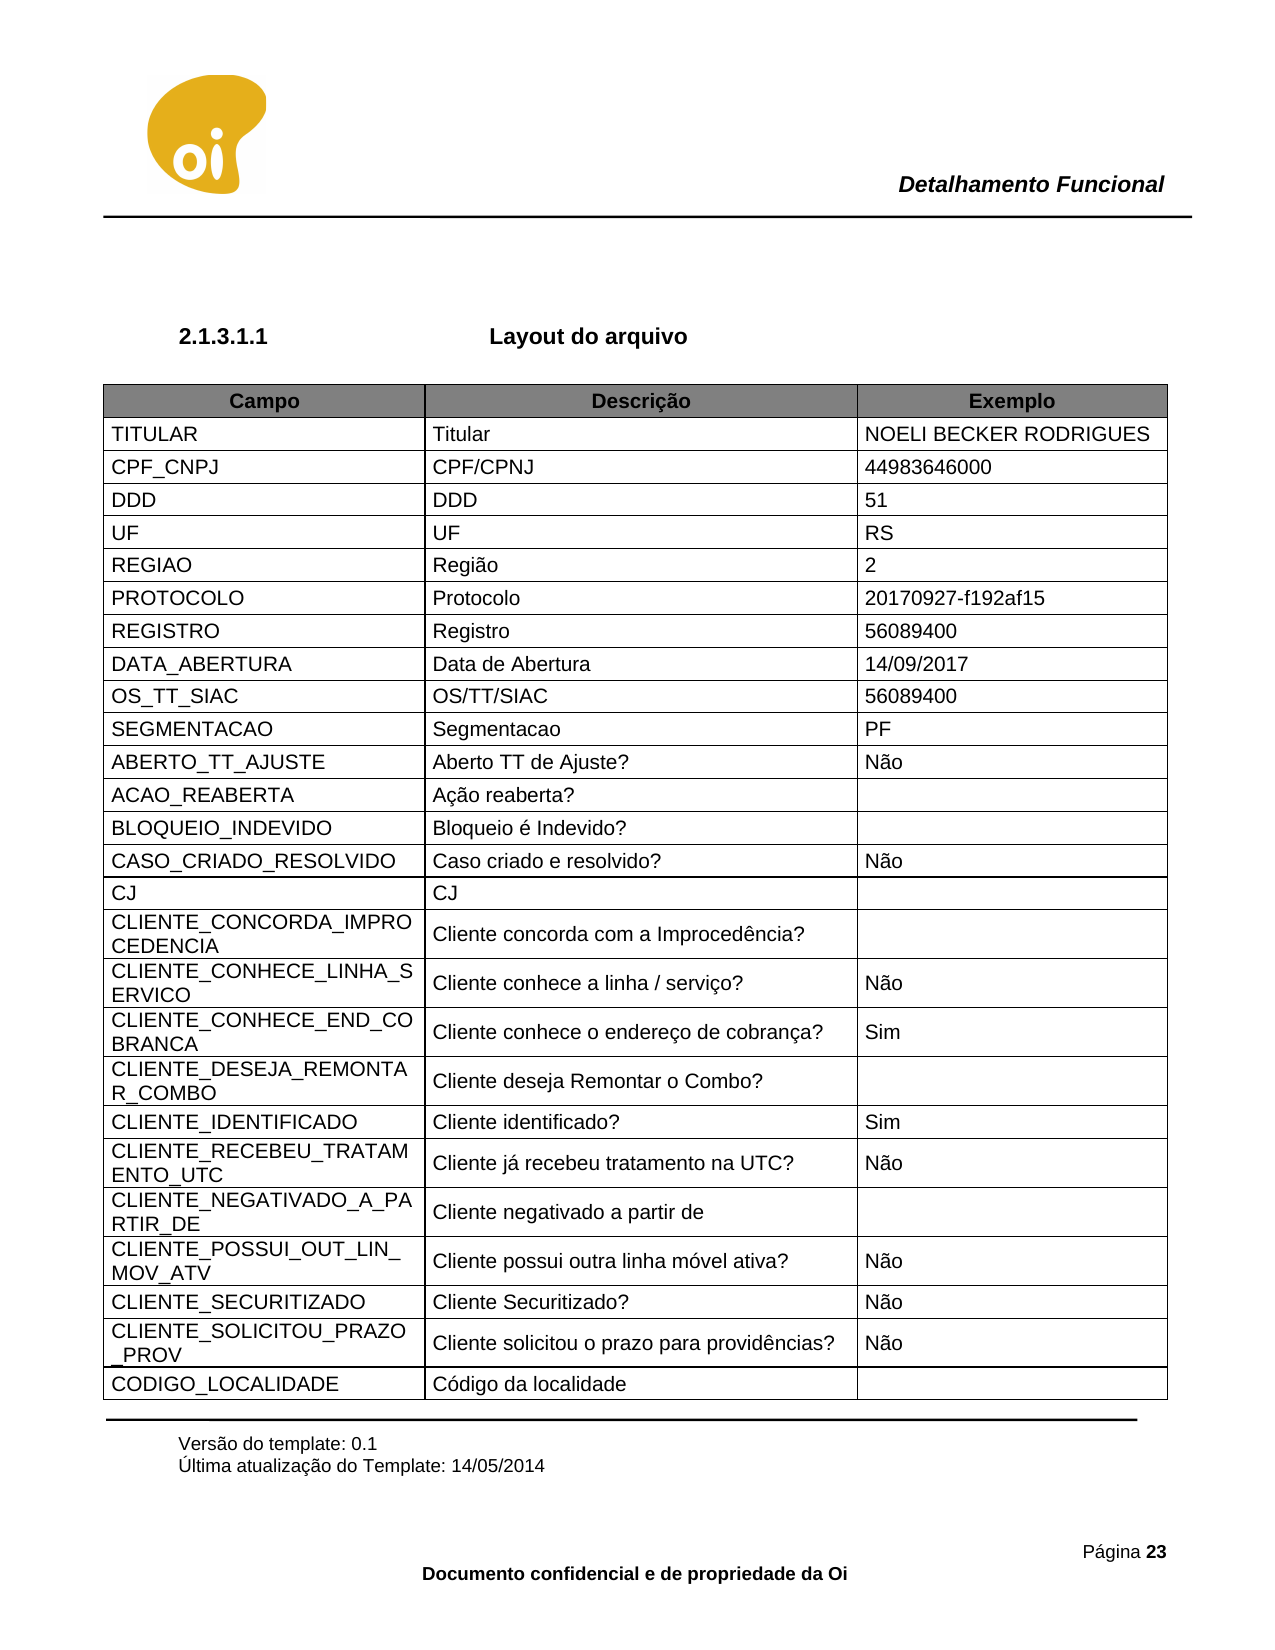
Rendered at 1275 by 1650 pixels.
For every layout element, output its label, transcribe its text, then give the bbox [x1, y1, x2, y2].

table_cell SEGMENTACAO [104, 713, 424, 745]
table_cell BLOQUEIO_INDEVIDO [104, 812, 424, 843]
picture [147, 75, 267, 194]
table_cell CLIENTE_CONHECE_LINHA_SERVICO [104, 959, 424, 1007]
table_cell Cliente Securitizado? [426, 1286, 857, 1317]
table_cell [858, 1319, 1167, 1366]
table_cell CJ [426, 878, 857, 909]
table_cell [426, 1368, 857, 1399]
table_cell Região [426, 549, 857, 581]
table_cell Registro [426, 615, 857, 647]
table_cell CLIENTE_SOLICITOU_PRAZO_PROV [104, 1319, 424, 1366]
table_cell TITULAR [104, 418, 424, 450]
table_cell REGIAO [104, 549, 424, 581]
table_cell 56089400 [858, 615, 1167, 647]
table_cell REGISTRO [104, 615, 424, 647]
table_cell UF [426, 516, 857, 548]
table_cell Aberto TT de Ajuste? [426, 746, 857, 778]
table_cell NOELI BECKER RODRIGUES [858, 418, 1167, 450]
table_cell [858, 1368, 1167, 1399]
table_cell Sim [858, 1106, 1167, 1138]
table_cell Não [858, 1237, 1167, 1285]
table_cell Cliente concorda com a Improcedência? [426, 910, 857, 958]
table_cell 56089400 [858, 681, 1167, 712]
table_cell CPF/CPNJ [426, 451, 857, 483]
table_cell [858, 910, 1167, 958]
table_cell Segmentacao [426, 713, 857, 745]
table_cell 20170927-f192af15 [858, 582, 1167, 614]
table_cell Data de Abertura [426, 648, 857, 679]
table_cell CLIENTE_SECURITIZADO [104, 1286, 424, 1317]
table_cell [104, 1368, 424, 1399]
table_cell Cliente conhece o endereço de cobrança? [426, 1008, 857, 1056]
table_cell DDD [426, 484, 857, 515]
table_cell 2 [858, 549, 1167, 581]
table_cell Protocolo [426, 582, 857, 614]
table_cell Ação reaberta? [426, 779, 857, 811]
table_cell Cliente conhece a linha / serviço? [426, 959, 857, 1007]
table_cell OS_TT_SIAC [104, 681, 424, 712]
table_cell [858, 812, 1167, 843]
table_cell Titular [426, 418, 857, 450]
table_cell CLIENTE_NEGATIVADO_A_PARTIR_DE [104, 1188, 424, 1236]
table_cell [858, 1188, 1167, 1236]
table_cell 44983646000 [858, 451, 1167, 483]
table_cell RS [858, 516, 1167, 548]
table_cell Bloqueio é Indevido? [426, 812, 857, 843]
table_cell CASO_CRIADO_RESOLVIDO [104, 845, 424, 876]
table_cell [858, 779, 1167, 811]
table_cell Não [858, 1139, 1167, 1187]
table_cell OS/TT/SIAC [426, 681, 857, 712]
table_cell CLIENTE_CONHECE_END_COBRANCA [104, 1008, 424, 1056]
table_cell CPF_CNPJ [104, 451, 424, 483]
table_cell CJ [104, 878, 424, 909]
table_cell CLIENTE_IDENTIFICADO [104, 1106, 424, 1138]
table_cell CLIENTE_DESEJA_REMONTAR_COMBO [104, 1057, 424, 1105]
table_cell Não [858, 746, 1167, 778]
table_cell Não [858, 845, 1167, 876]
table_cell DDD [104, 484, 424, 515]
table_header Campo [104, 385, 424, 417]
table_cell [858, 1057, 1167, 1105]
table_cell PF [858, 713, 1167, 745]
table_header Descrição [426, 385, 857, 417]
table_cell CLIENTE_RECEBEU_TRATAMENTO_UTC [104, 1139, 424, 1187]
table_cell CLIENTE_CONCORDA_IMPROCEDENCIA [104, 910, 424, 958]
table_cell UF [104, 516, 424, 548]
table_cell ACAO_REABERTA [104, 779, 424, 811]
table_cell PROTOCOLO [104, 582, 424, 614]
table_cell Caso criado e resolvido? [426, 845, 857, 876]
table_header Exemplo [858, 385, 1167, 417]
table_cell ABERTO_TT_AJUSTE [104, 746, 424, 778]
table_cell Cliente possui outra linha móvel ativa? [426, 1237, 857, 1285]
table_cell Cliente identificado? [426, 1106, 857, 1138]
table_cell DATA_ABERTURA [104, 648, 424, 679]
table_cell 14/09/2017 [858, 648, 1167, 679]
table_cell [858, 878, 1167, 909]
table_cell Cliente deseja Remontar o Combo? [426, 1057, 857, 1105]
table_cell Não [858, 1286, 1167, 1317]
table_cell 51 [858, 484, 1167, 515]
table_cell CLIENTE_POSSUI_OUT_LIN_MOV_ATV [104, 1237, 424, 1285]
table_cell Sim [858, 1008, 1167, 1056]
table_cell Cliente já recebeu tratamento na UTC? [426, 1139, 857, 1187]
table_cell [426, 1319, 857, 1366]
subtitle Layout do arquivo [178, 323, 1167, 349]
table_cell Não [858, 959, 1167, 1007]
table_cell Cliente negativado a partir de [426, 1188, 857, 1236]
